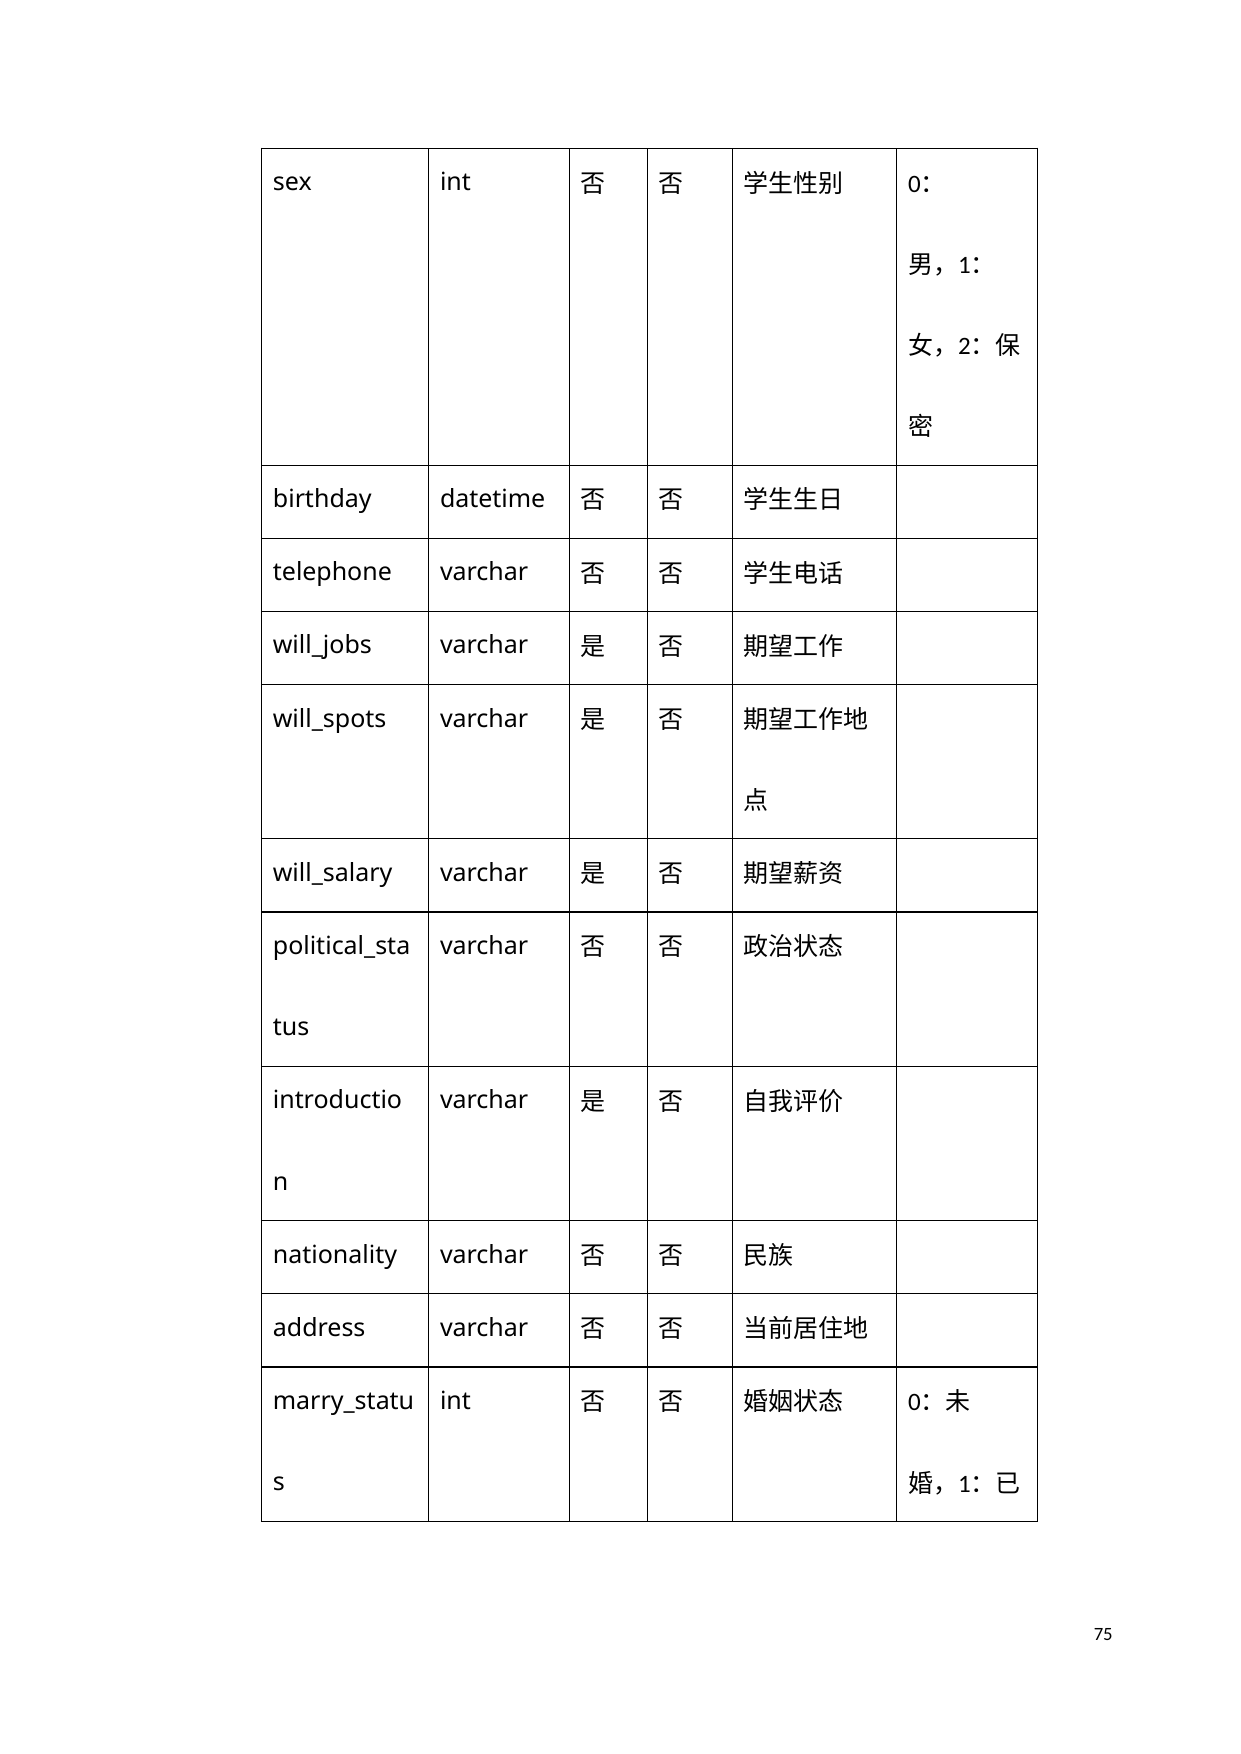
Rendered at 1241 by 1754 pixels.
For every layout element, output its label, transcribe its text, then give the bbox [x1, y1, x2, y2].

table_cell 民族 [733, 1221, 896, 1293]
table_cell 否 [648, 685, 732, 838]
table_cell nationality [262, 1221, 428, 1293]
table_cell 否 [648, 913, 732, 1066]
table_cell varchar [429, 839, 569, 911]
table_cell birthday [262, 466, 428, 538]
table_cell 当前居住地 [733, 1294, 896, 1366]
table_cell 是 [570, 612, 647, 684]
table_cell 否 [648, 839, 732, 911]
table_cell introduction [262, 1067, 428, 1220]
table_cell 否 [648, 539, 732, 611]
table_cell [897, 913, 1037, 1066]
table_cell [897, 466, 1037, 538]
table_cell 否 [570, 1294, 647, 1366]
table_cell 否 [570, 466, 647, 538]
table_cell 学生性别 [733, 149, 896, 464]
table_cell 是 [570, 1067, 647, 1220]
table_cell 否 [570, 1368, 647, 1521]
table_cell [897, 685, 1037, 838]
table_cell will_jobs [262, 612, 428, 684]
table_cell [897, 839, 1037, 911]
table_cell 否 [570, 539, 647, 611]
table_cell int [429, 1368, 569, 1521]
table_cell sex [262, 149, 428, 464]
table_cell 是 [570, 839, 647, 911]
table_cell political_status [262, 913, 428, 1066]
table_cell 否 [570, 149, 647, 464]
table_cell 否 [570, 1221, 647, 1293]
table_cell 期望工作地点 [733, 685, 896, 838]
table_cell 否 [648, 612, 732, 684]
table_cell 否 [648, 1221, 732, 1293]
table_cell 0：男，1：女，2：保密 [897, 149, 1037, 464]
table_cell 0：未婚，1：已婚，2：保密 [897, 1368, 1037, 1521]
table_cell [897, 1067, 1037, 1220]
table_cell [897, 612, 1037, 684]
table_cell [897, 1294, 1037, 1366]
table_cell will_spots [262, 685, 428, 838]
table_cell int [429, 149, 569, 464]
table_cell telephone [262, 539, 428, 611]
table_cell [897, 1221, 1037, 1293]
table_cell 否 [648, 149, 732, 464]
table_cell varchar [429, 539, 569, 611]
table_cell address [262, 1294, 428, 1366]
table_cell varchar [429, 913, 569, 1066]
table_cell datetime [429, 466, 569, 538]
table_cell varchar [429, 1221, 569, 1293]
table_cell varchar [429, 1067, 569, 1220]
table_cell 学生生日 [733, 466, 896, 538]
table_cell will_salary [262, 839, 428, 911]
table_cell 期望薪资 [733, 839, 896, 911]
table_cell 否 [648, 1368, 732, 1521]
table_cell 自我评价 [733, 1067, 896, 1220]
table_cell 政治状态 [733, 913, 896, 1066]
table_cell 婚姻状态 [733, 1368, 896, 1521]
table_cell 否 [648, 1294, 732, 1366]
table_cell 否 [648, 466, 732, 538]
table_cell [897, 539, 1037, 611]
table_cell 否 [570, 913, 647, 1066]
table_cell 否 [648, 1067, 732, 1220]
table_cell 期望工作 [733, 612, 896, 684]
table_cell varchar [429, 1294, 569, 1366]
table_cell varchar [429, 685, 569, 838]
table_cell 学生电话 [733, 539, 896, 611]
table_cell varchar [429, 612, 569, 684]
table_cell marry_status [262, 1368, 428, 1521]
table_cell 是 [570, 685, 647, 838]
